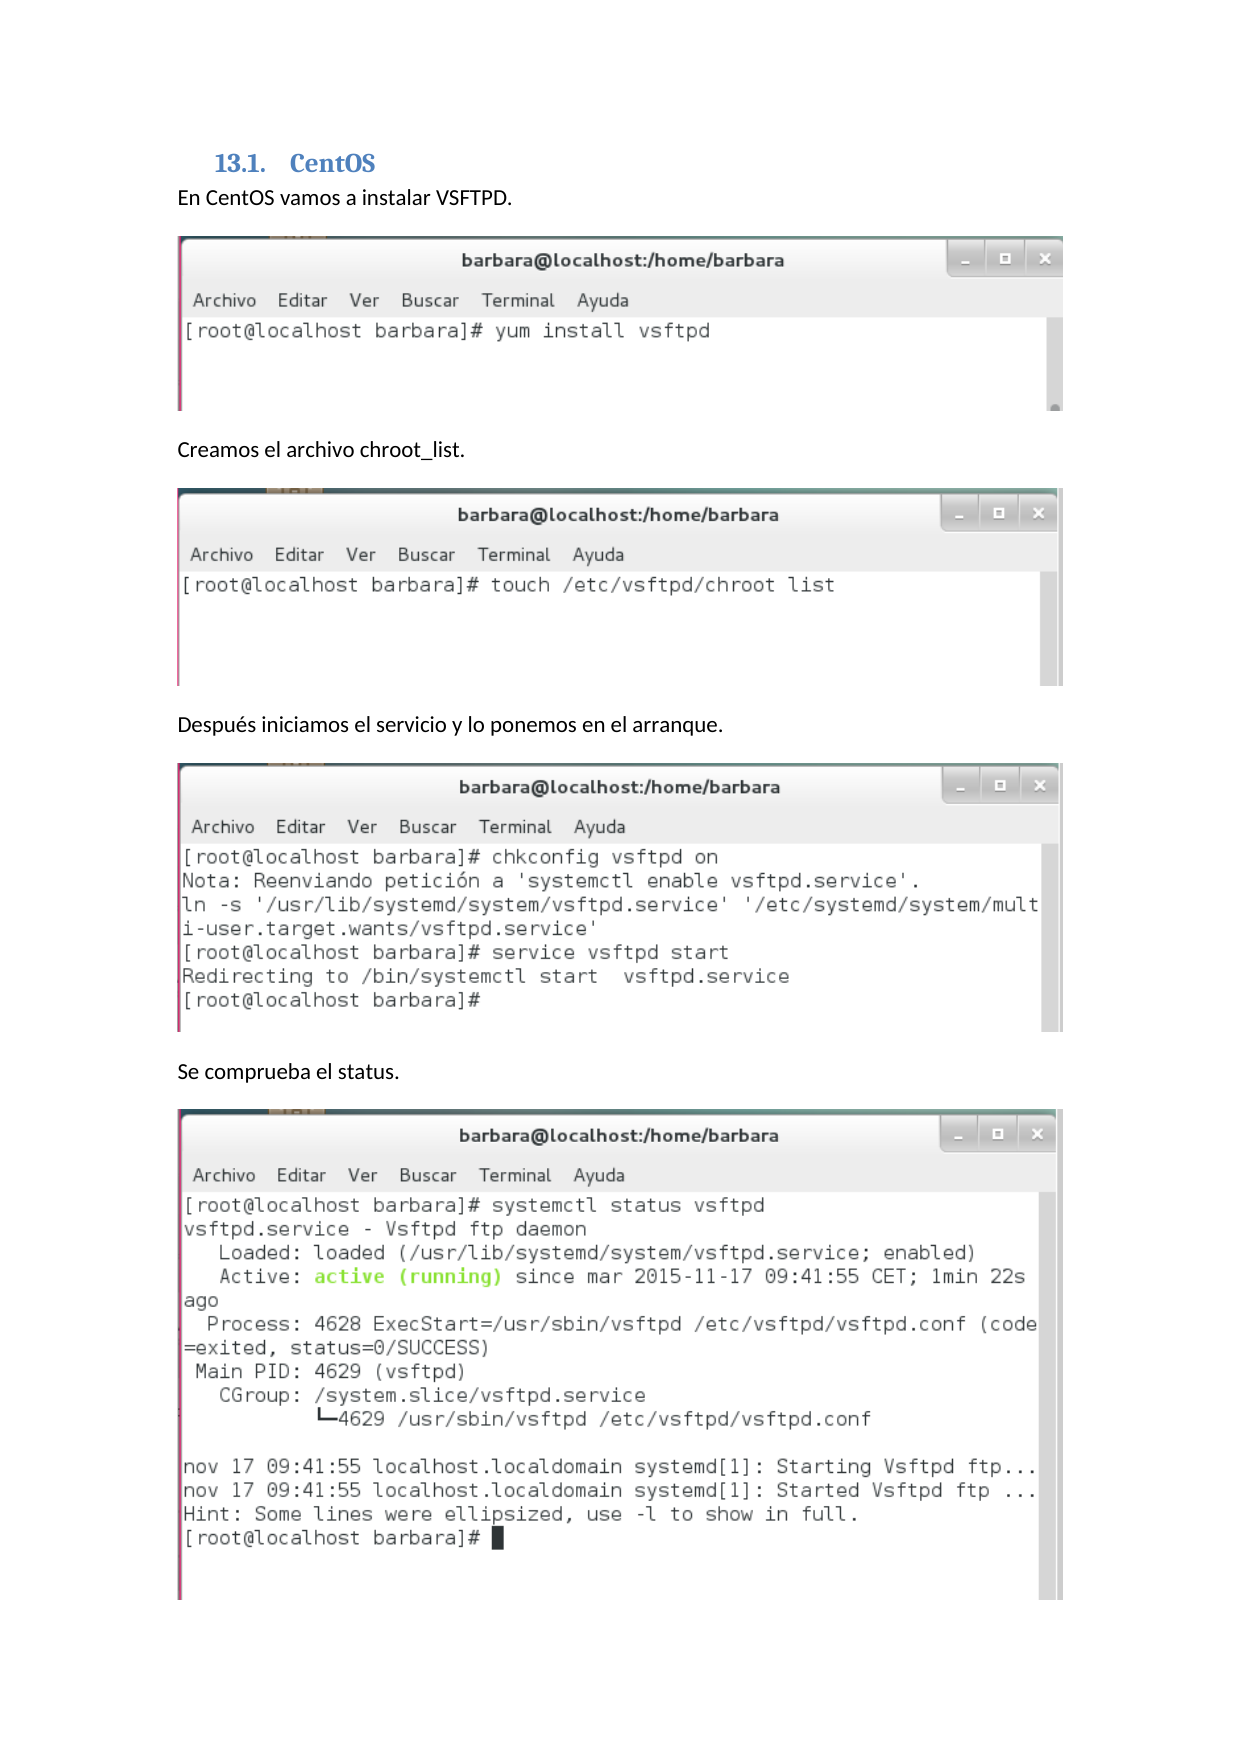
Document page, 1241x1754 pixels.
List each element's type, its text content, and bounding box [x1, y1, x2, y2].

subtitle CentOS [215, 148, 1063, 179]
text Se comprueba el status. [177, 1057, 1063, 1085]
picture [177, 763, 1063, 1032]
text Después iniciamos el servicio y lo ponemos en el arranque. [177, 710, 1063, 738]
text En CentOS vamos a instalar VSFTPD. [177, 183, 1063, 211]
picture [177, 488, 1063, 686]
picture [177, 236, 1063, 411]
picture [177, 1109, 1063, 1600]
text Creamos el archivo chroot_list. [177, 435, 1063, 463]
